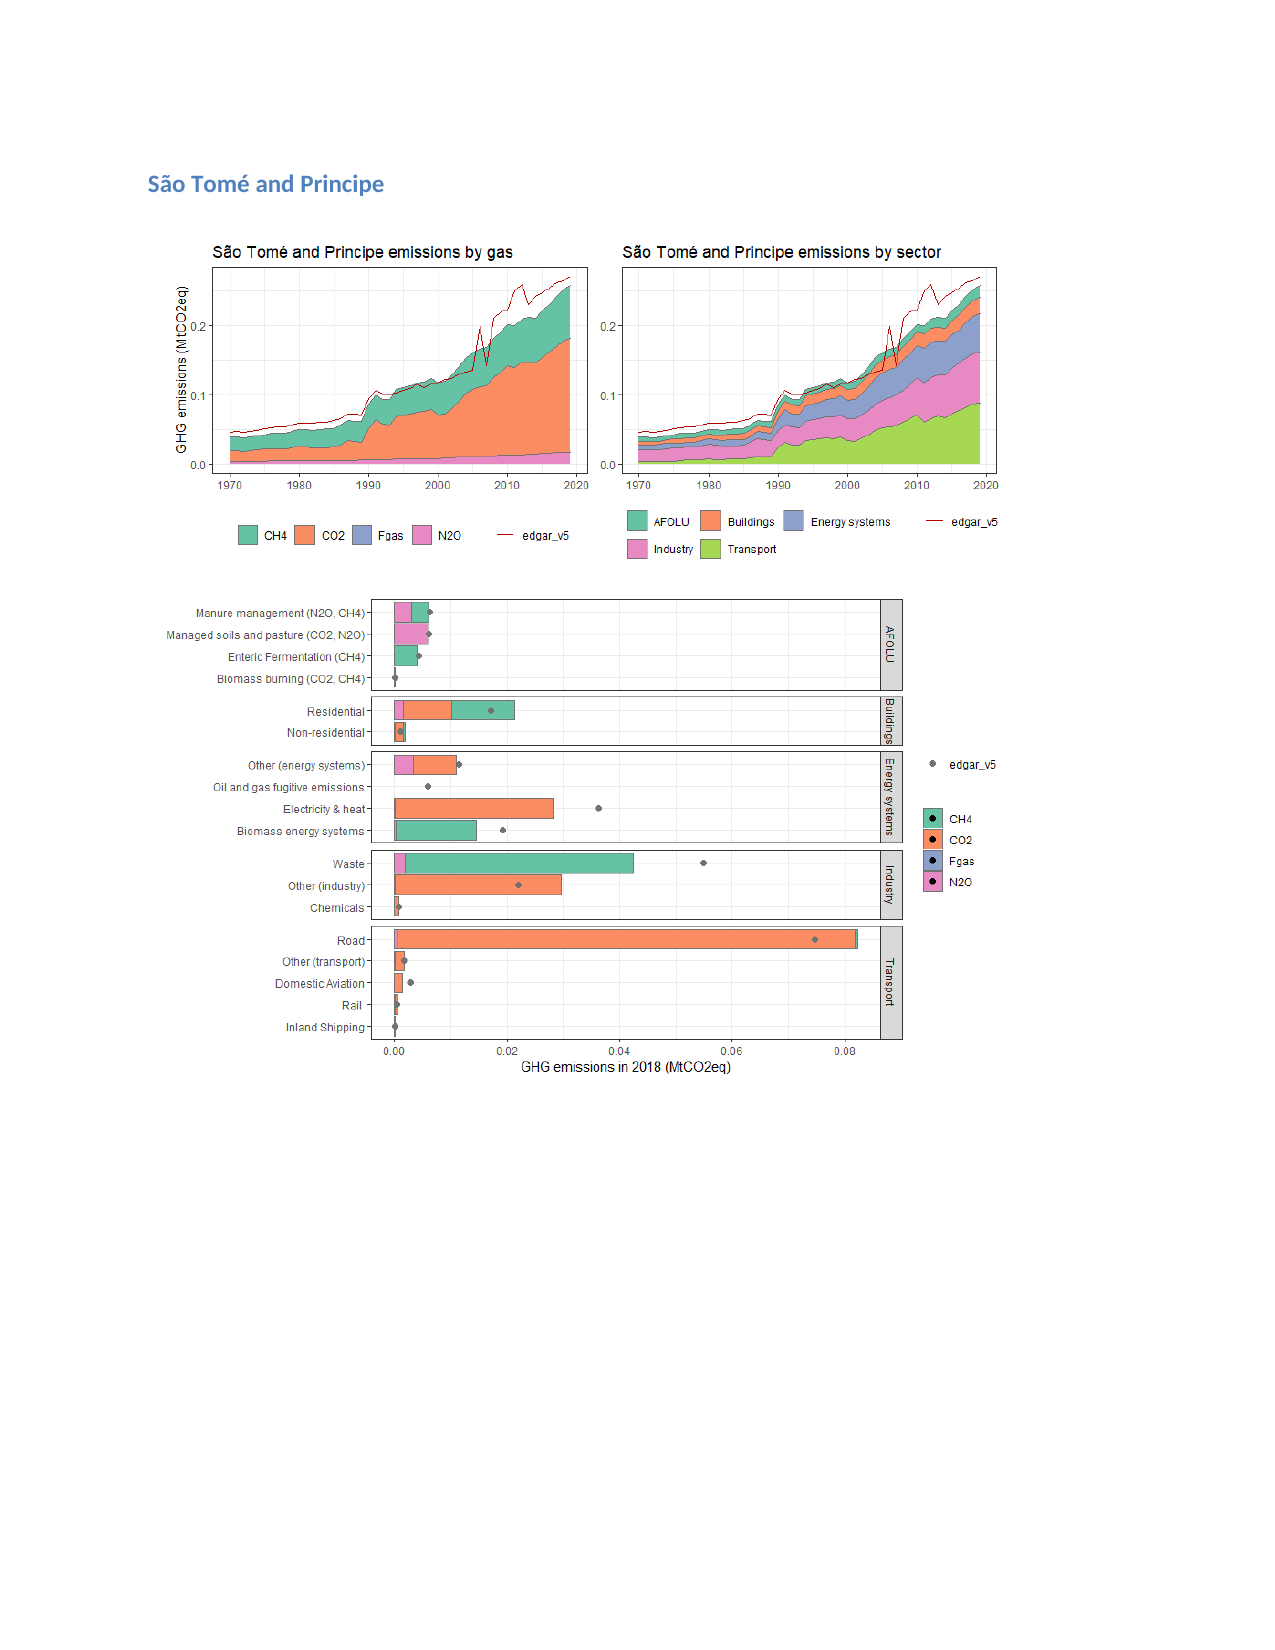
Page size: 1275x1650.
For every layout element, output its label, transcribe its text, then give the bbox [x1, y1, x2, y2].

subtitle São Tomé and Principe [148, 168, 1127, 199]
picture [147, 217, 1023, 1093]
